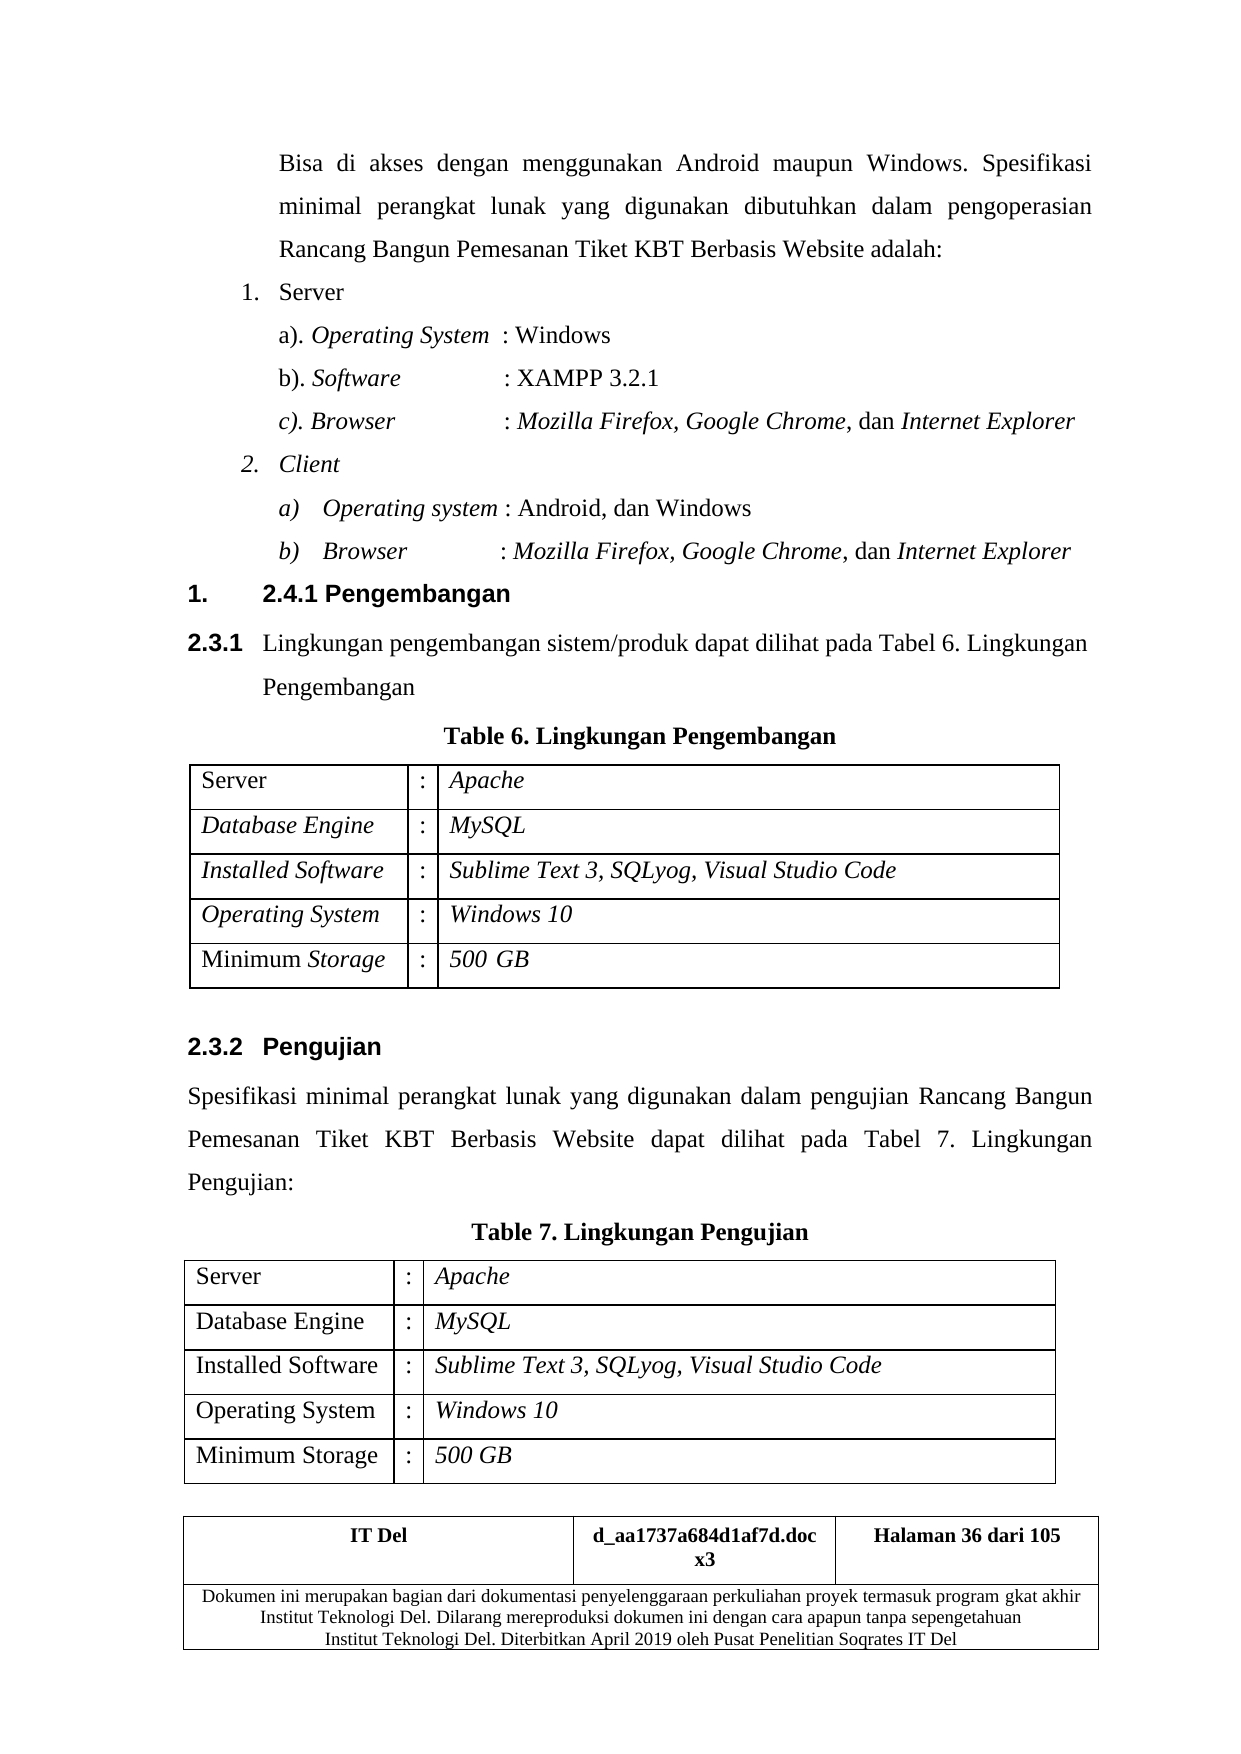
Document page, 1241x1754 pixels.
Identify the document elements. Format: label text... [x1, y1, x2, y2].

table_cell Minimum Storage [191, 944, 407, 987]
table_cell MySQL [439, 810, 1059, 853]
table_cell Sublime Text 3, SQLyog, Visual Studio Code [439, 855, 1059, 898]
subtitle Pengujian [187, 1032, 1092, 1060]
table_cell Windows 10 [424, 1395, 1055, 1438]
table_cell : [409, 944, 437, 987]
table_cell : [409, 855, 437, 898]
table_cell Installed Software [185, 1351, 393, 1393]
table_header : [409, 766, 437, 809]
table_cell Sublime Text 3, SQLyog, Visual Studio Code [424, 1351, 1055, 1393]
list Software : XAMPP 3.2.1 [278, 363, 1092, 392]
table_header Server [191, 766, 407, 809]
table_header : [395, 1261, 423, 1304]
table_cell : [395, 1351, 423, 1393]
list Operating system : Android, dan Windows [278, 493, 1092, 521]
table_cell Operating System [191, 900, 407, 942]
table_cell Database Engine [191, 810, 407, 853]
table_cell : [409, 900, 437, 942]
table_cell : [395, 1306, 423, 1349]
table_cell Operating System [185, 1395, 393, 1438]
list Browser : Mozilla Firefox, Google Chrome, dan Internet Explorer [278, 536, 1092, 564]
list Browser : Mozilla Firefox, Google Chrome, dan Internet Explorer [278, 406, 1092, 435]
table_header Apache [439, 766, 1059, 809]
list Operating System : Windows [278, 320, 1092, 349]
table_header Server [185, 1261, 393, 1304]
table_cell : [395, 1395, 423, 1438]
table_cell : [395, 1440, 423, 1483]
table_cell Database Engine [185, 1306, 393, 1349]
table_cell Windows 10 [439, 900, 1059, 942]
table_header Apache [424, 1261, 1055, 1304]
table_cell MySQL [424, 1306, 1055, 1349]
list Server [241, 277, 1092, 306]
table_cell : [409, 810, 437, 853]
list Client [241, 449, 1092, 478]
text Bisa di akses dengan menggunakan Android maupun Windows. Spesifikasi minimal perangkat lunak yang digunakan dibutuhkan dalam pengoperasian Rancang Bangun Pemesanan Tiket KBT Berbasis Website adalah: [278, 148, 1092, 263]
table_cell Installed Software [191, 855, 407, 898]
table_cell Minimum Storage [185, 1440, 393, 1483]
table_cell 500 GB [439, 944, 1059, 987]
list 2.4.1 Pengembangan [187, 579, 1092, 608]
table_cell 500 GB [424, 1440, 1055, 1483]
subtitle Spesifikasi minimal perangkat lunak yang digunakan dalam pengujian Rancang Bangun Pemesanan Tiket KBT Berbasis Website dapat dilihat pada Tabel 7. Lingkungan Pengujian: [187, 1081, 1092, 1196]
subtitle Lingkungan pengembangan sistem/produk dapat dilihat pada Tabel 6. Lingkungan Pengembangan [187, 628, 1092, 700]
